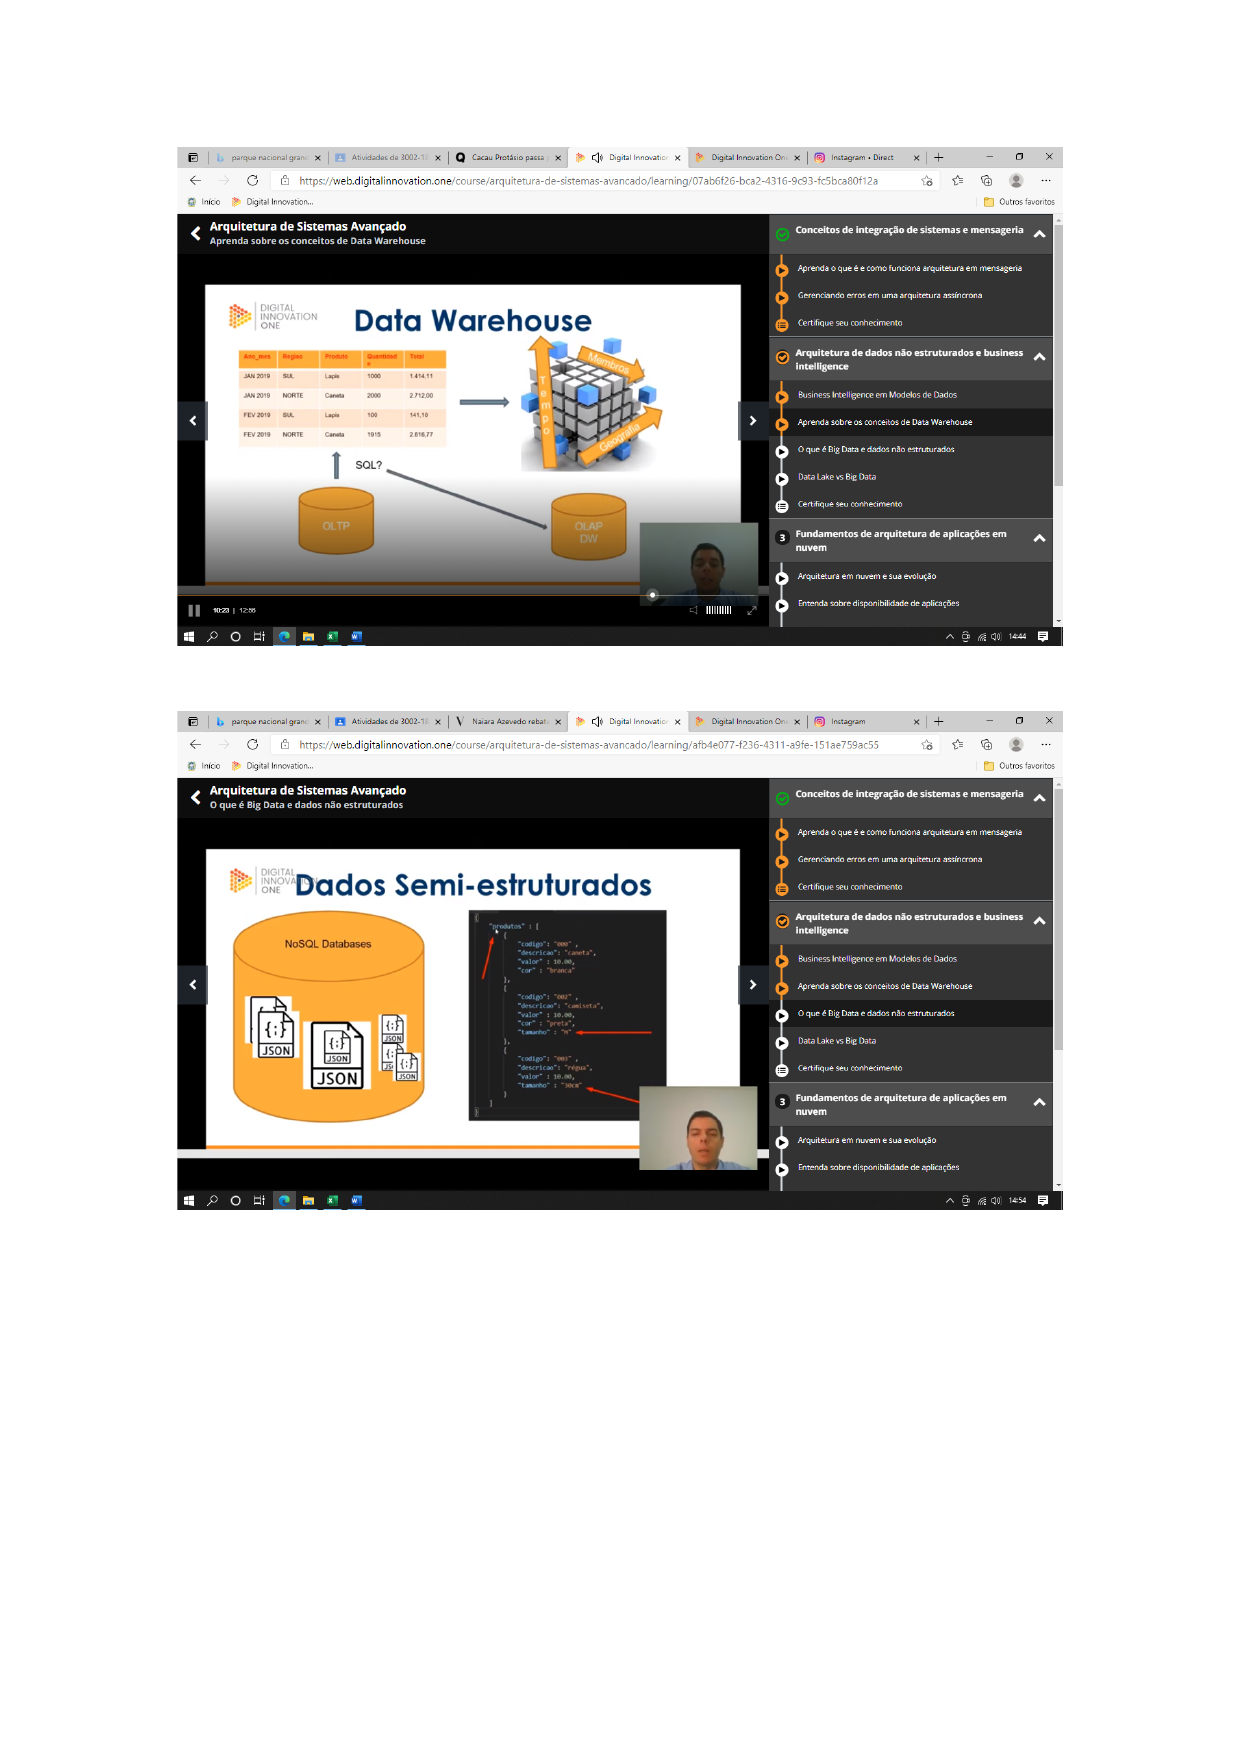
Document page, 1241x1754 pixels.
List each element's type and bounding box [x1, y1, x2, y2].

picture [177, 147, 1063, 646]
picture [177, 711, 1063, 1210]
